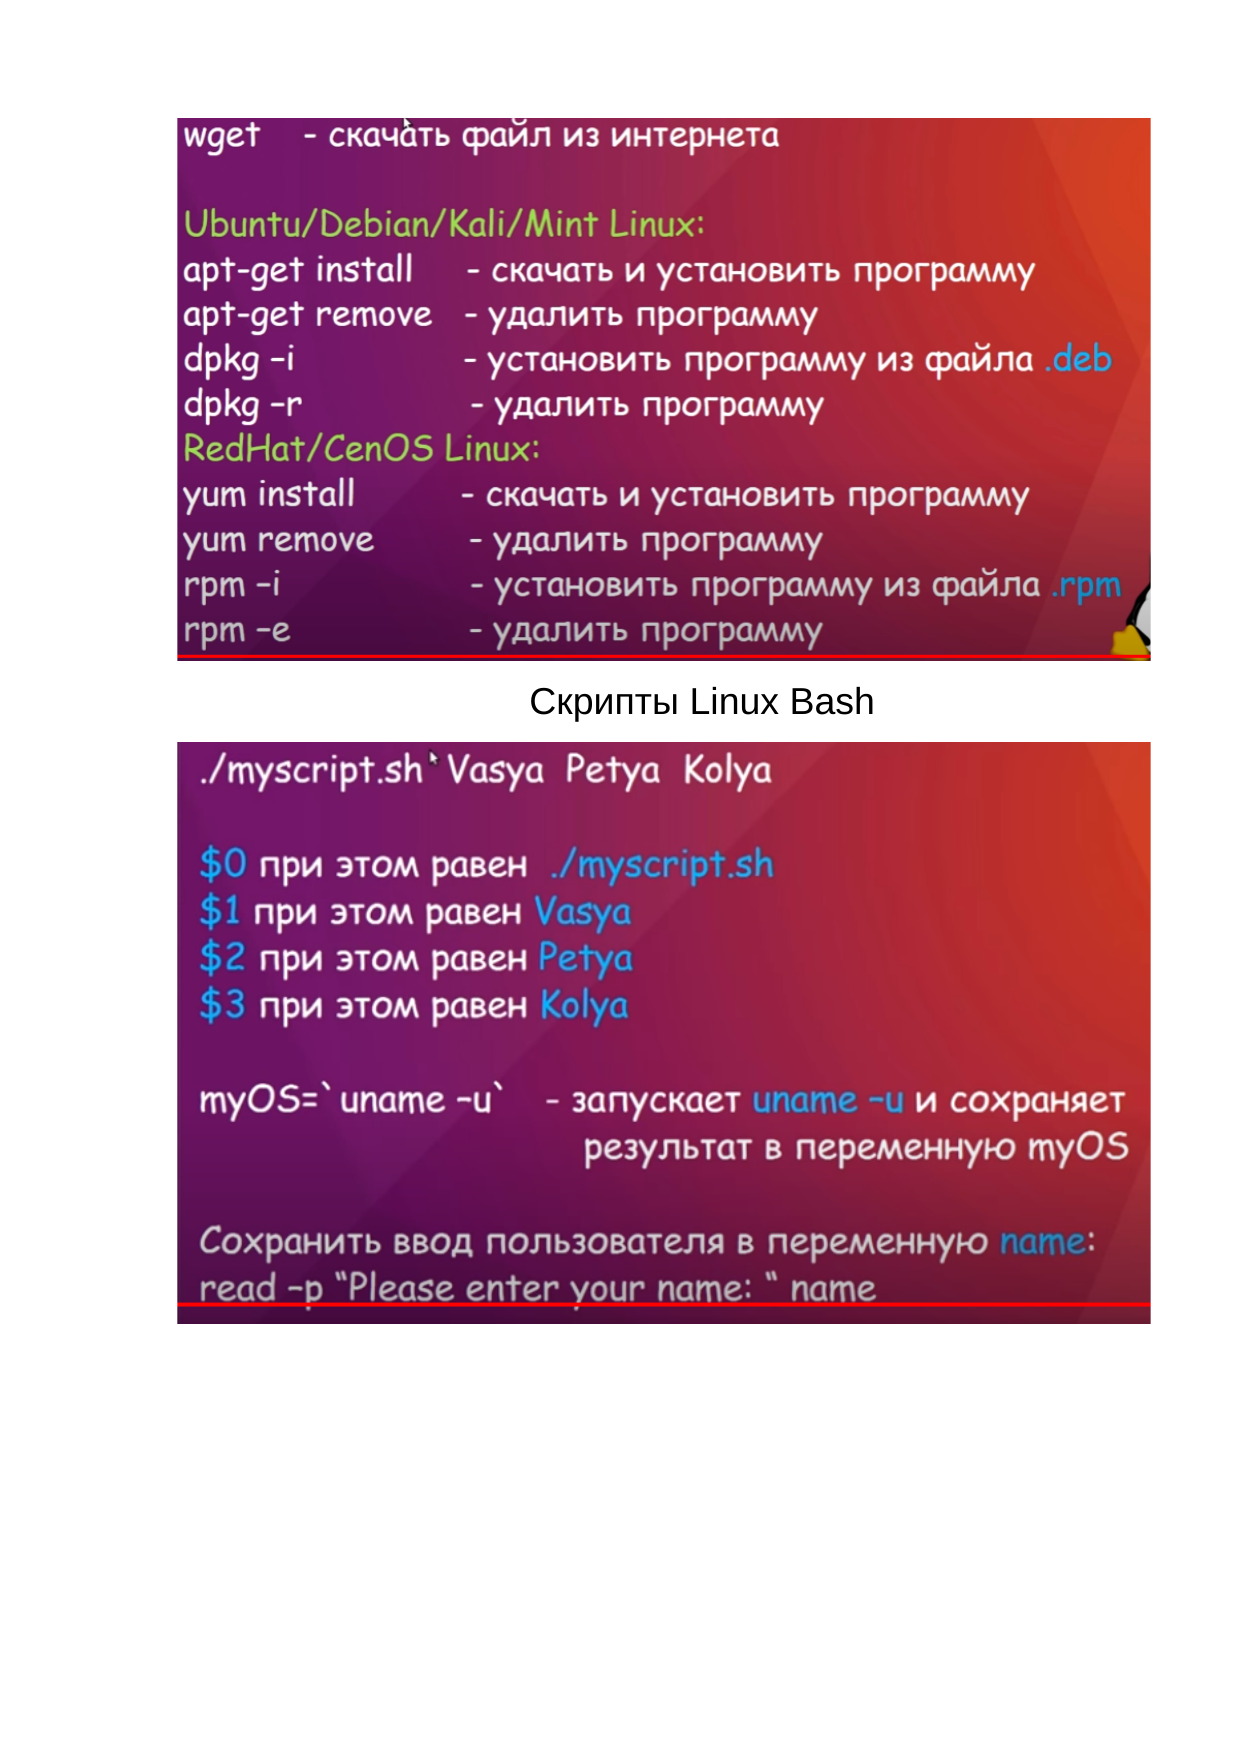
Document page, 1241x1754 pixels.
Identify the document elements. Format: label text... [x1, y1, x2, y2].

list Скрипты Linux Bash [252, 679, 1152, 722]
picture [177, 742, 1151, 1324]
picture [177, 118, 1151, 661]
